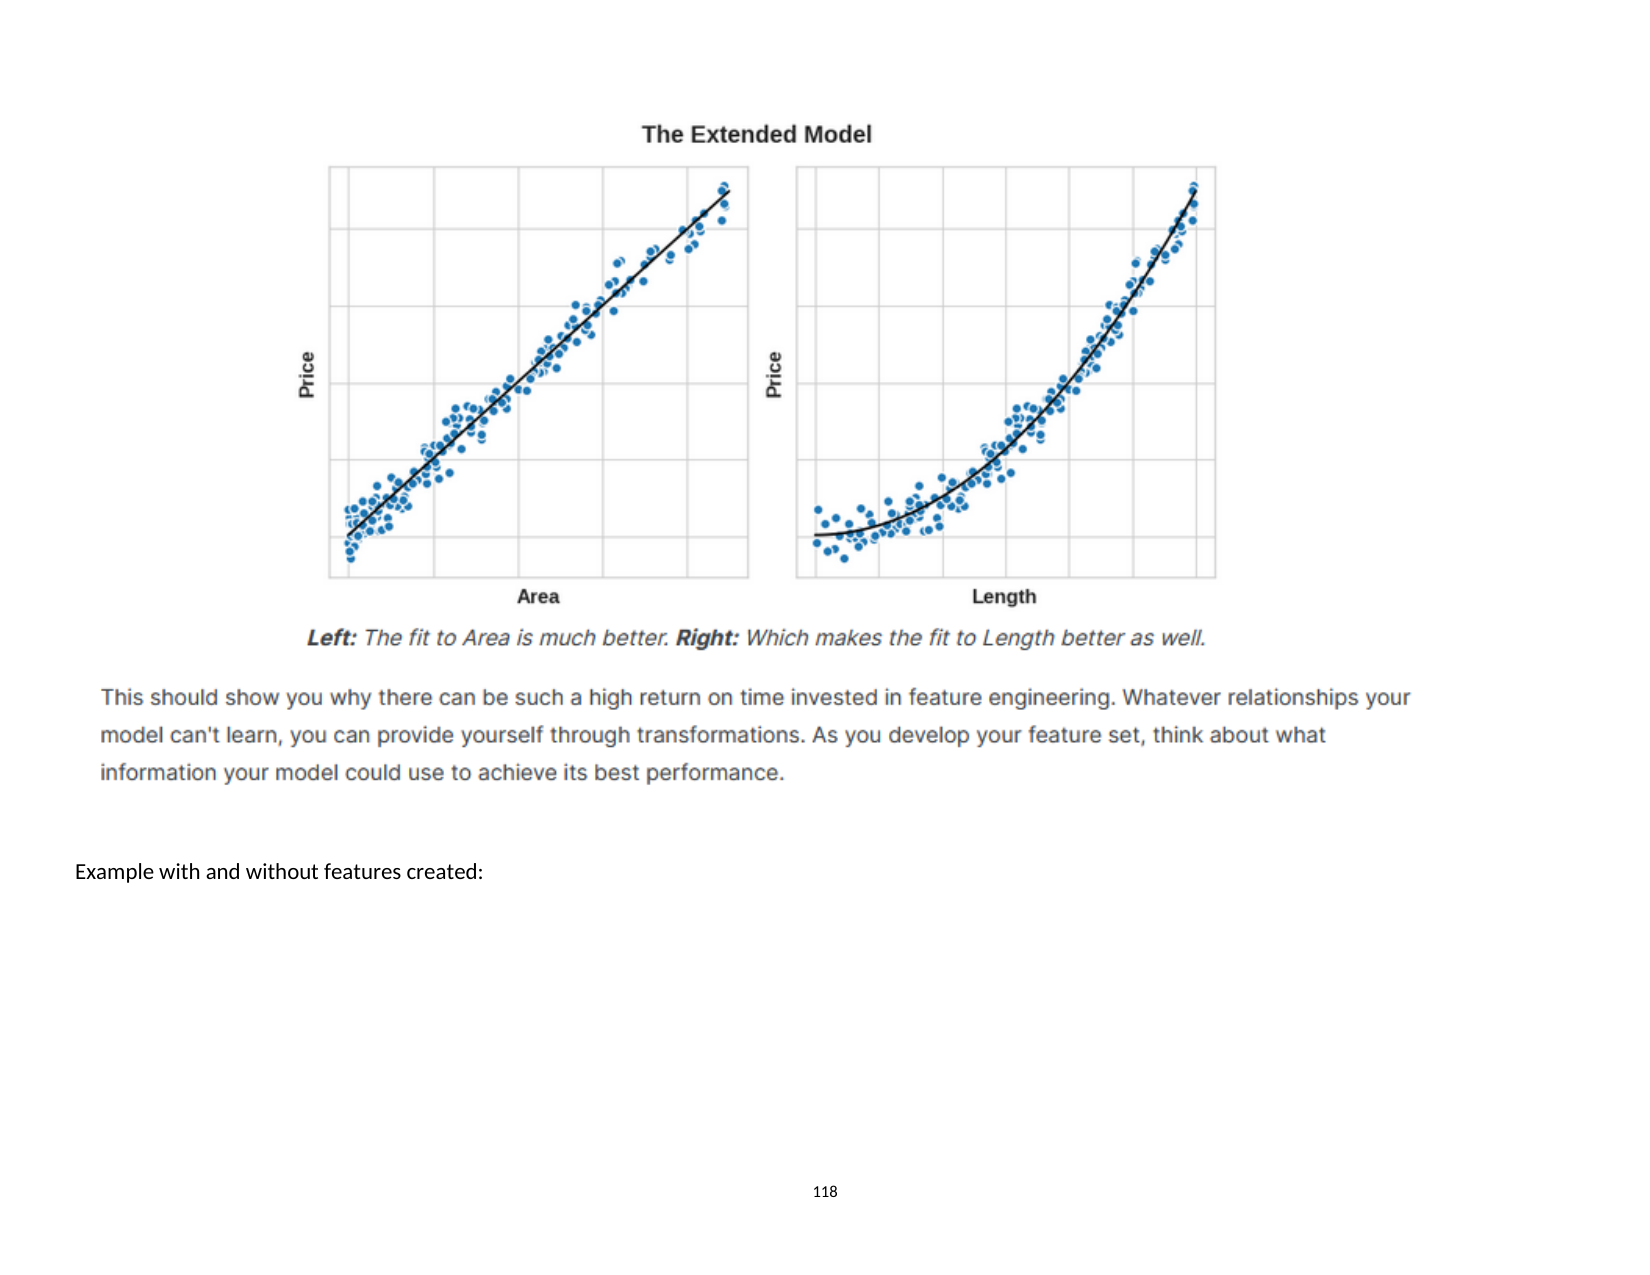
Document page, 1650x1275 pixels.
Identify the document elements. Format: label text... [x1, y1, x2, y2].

picture [75, 75, 1429, 796]
text Example with and without features created: [75, 857, 1575, 885]
